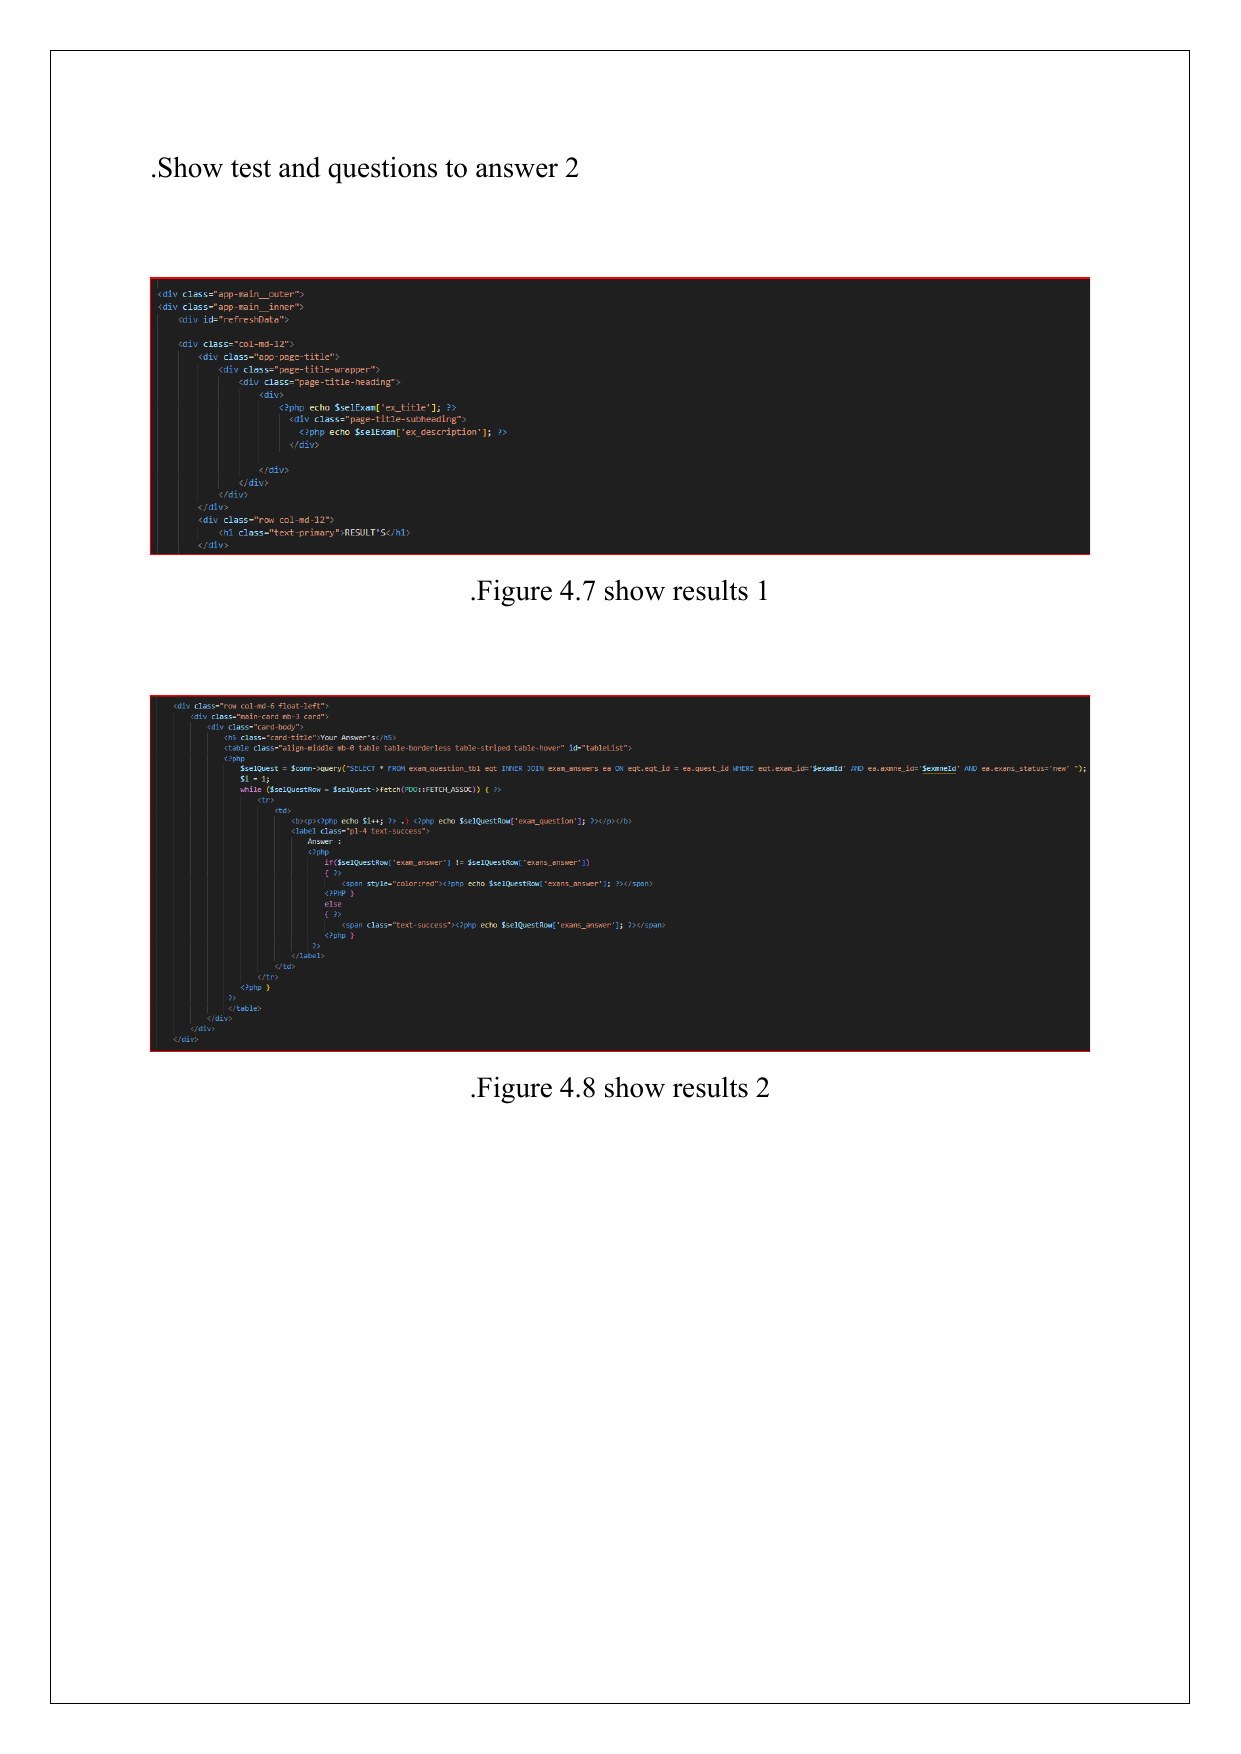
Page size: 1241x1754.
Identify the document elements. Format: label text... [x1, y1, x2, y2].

picture [149, 695, 1091, 1052]
text Show test and questions to answer 2. [150, 150, 1090, 183]
text Figure 4.7 show results 1. [150, 573, 1090, 607]
picture [149, 277, 1091, 555]
text Figure 4.8 show results 2. [150, 1070, 1090, 1103]
